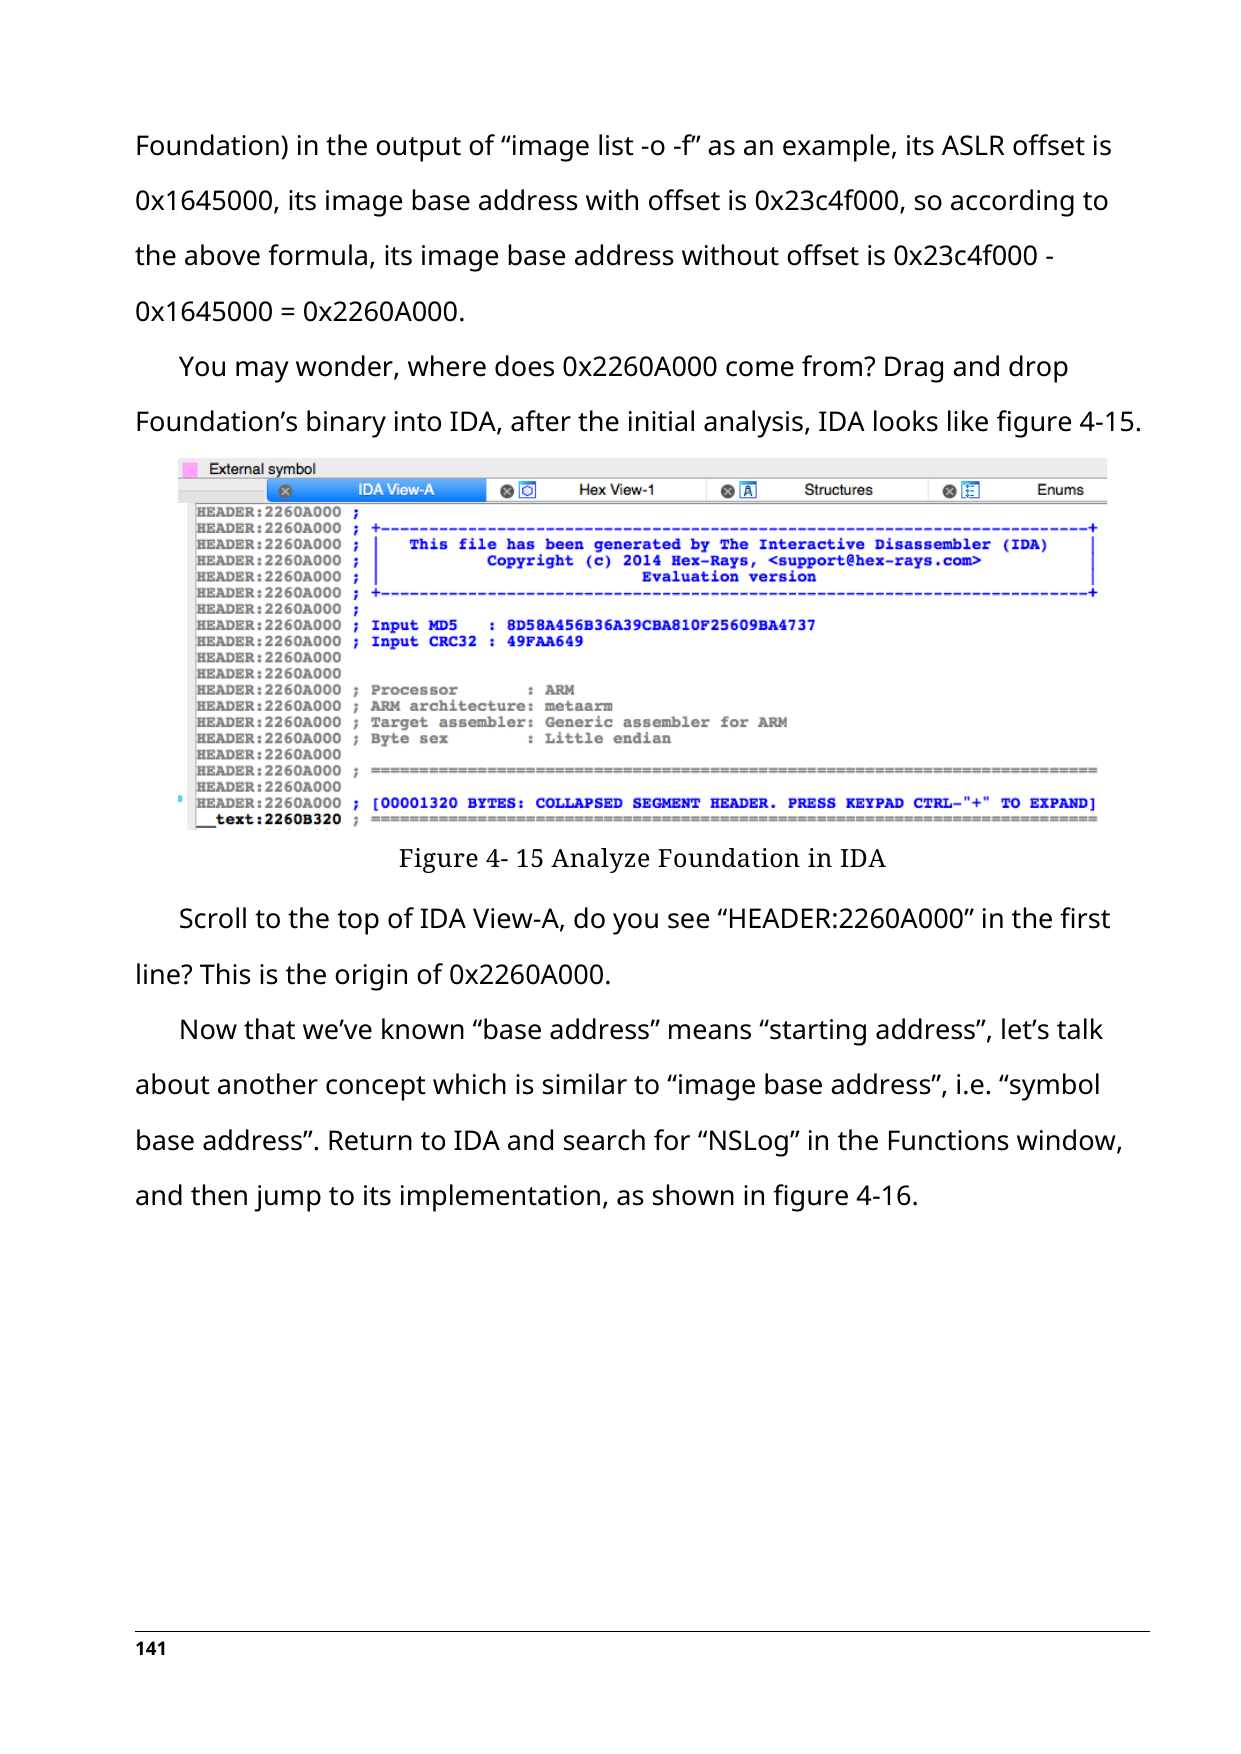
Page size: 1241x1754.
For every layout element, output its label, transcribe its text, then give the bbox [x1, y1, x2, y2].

text Now that we’ve known “base address” means “starting address”, let’s talk about another concept which is similar to “image base address”, i.e. “symbol base address”. Return to IDA and search for “NSLog” in the Functions window, and then jump to its implementation, as shown in figure 4-16. [135, 1010, 1150, 1213]
picture [178, 458, 1108, 830]
text You may wonder, where does 0x2260A000 come from? Drag and drop Foundation’s binary into IDA, after the initial analysis, IDA looks like figure 4-15. [135, 347, 1150, 440]
text Scroll to the top of IDA View-A, do you see “HEADER:2260A000” in the first line? This is the origin of 0x2260A000. [135, 900, 1150, 992]
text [135, 126, 1150, 329]
text Figure 4- 15 Analyze Foundation in IDA [135, 841, 1150, 875]
